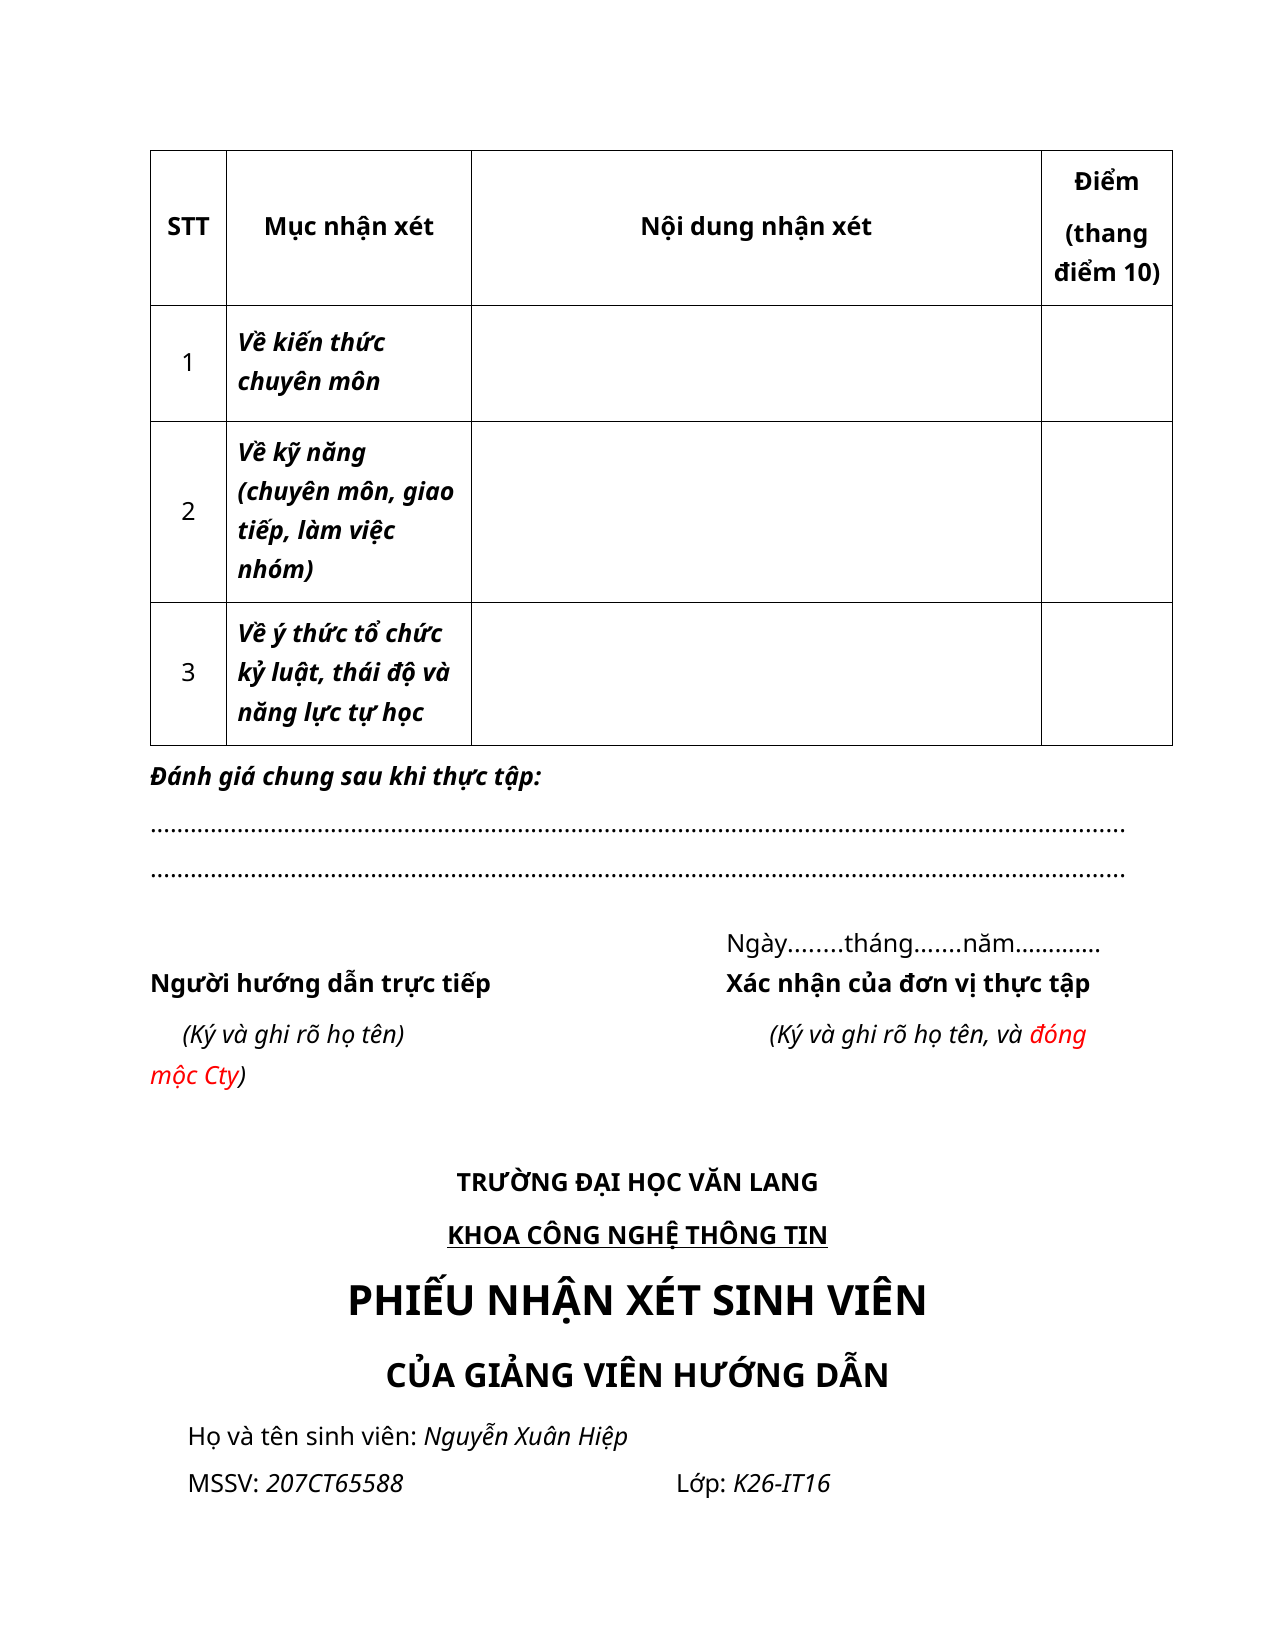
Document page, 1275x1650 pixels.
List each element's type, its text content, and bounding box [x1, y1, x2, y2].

table_header Mục nhận xét [227, 151, 471, 305]
text (Ký và ghi rõ họ tên) (Ký và ghi rõ họ tên, và đóng mộc Cty) [150, 1017, 1125, 1092]
table_cell 3 [151, 603, 226, 744]
table_header STT [151, 151, 226, 305]
table_cell [1042, 306, 1172, 421]
table_cell 2 [151, 422, 226, 602]
table_cell [472, 306, 1041, 421]
table_cell 1 [151, 306, 226, 421]
table_cell [472, 603, 1041, 744]
table_header Nội dung nhận xét [472, 151, 1041, 305]
text CỦA GIẢNG VIÊN HƯỚNG DẪN [150, 1352, 1125, 1397]
text Đánh giá chung sau khi thực tập: [150, 758, 1125, 792]
table_cell Về kỹ năng (chuyên môn, giao tiếp, làm việc nhóm) [227, 422, 471, 602]
table_cell [1042, 422, 1172, 602]
text MSSV: 207CT65588 Lớp: K26-IT16 [187, 1465, 1125, 1499]
table_cell [472, 422, 1041, 602]
table_cell [1042, 603, 1172, 744]
text TRƯỜNG ĐẠI HỌC VĂN LANG [150, 1164, 1125, 1198]
table_cell Về ý thức tổ chức kỷ luật, thái độ và năng lực tự học [227, 603, 471, 744]
text KHOA CÔNG NGHỆ THÔNG TIN [150, 1218, 1125, 1252]
table_header Điểm (thang điểm 10) [1042, 151, 1172, 305]
text Ngày tháng năm…………. Người hướng dẫn trực tiếp Xác nhận của đơn vị thực tập [150, 926, 1125, 999]
table_cell Về kiến thức chuyên môn [227, 306, 471, 421]
text Họ và tên sinh viên: Nguyễn Xuân Hiệp [187, 1419, 1125, 1453]
text PHIẾU NHẬN XÉT SINH VIÊN [150, 1271, 1125, 1328]
